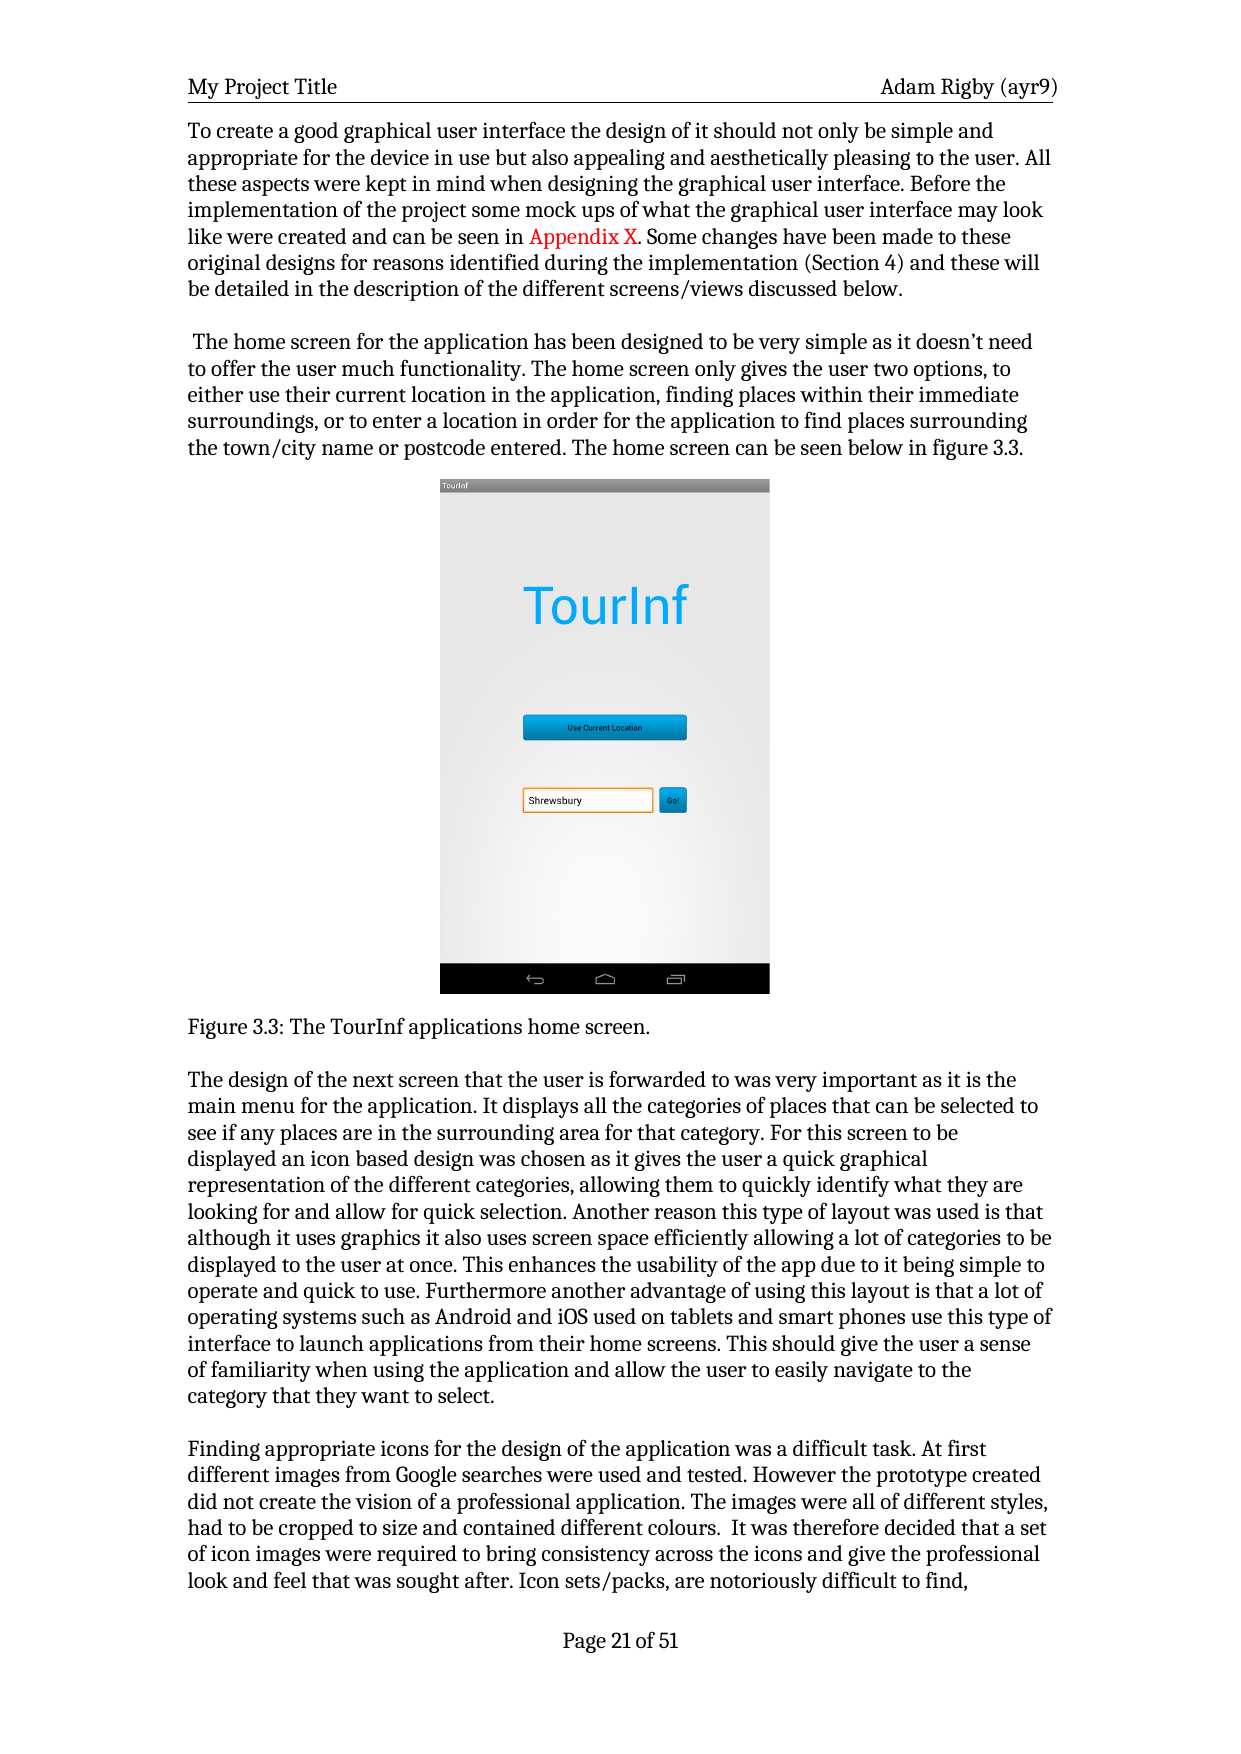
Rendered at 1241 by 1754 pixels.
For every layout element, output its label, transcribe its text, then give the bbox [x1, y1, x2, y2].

text Figure 3.3: The TourInf applications home screen. [187, 1014, 1053, 1041]
text To create a good graphical user interface the design of it should not only be simple and appropriate for the device in use but also appealing and aesthetically pleasing to the user. All these aspects were kept in mind when designing the graphical user interface. Before the implementation of the project some mock ups of what the graphical user interface may look like were created and can be seen in Appendix X. Some changes have been made to these original designs for reasons identified during the implementation (Section 4) and these will be detailed in the description of the different screens/views discussed below. [187, 118, 1053, 303]
text The home screen for the application has been designed to be very simple as it doesn’t need to offer the user much functionality. The home screen only gives the user two options, to either use their current location in the application, finding places within their immediate surroundings, or to enter a location in order for the application to find places surrounding the town/city name or postcode entered. The home screen can be seen below in figure 3.3. [187, 329, 1053, 461]
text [187, 1436, 1053, 1594]
text The design of the next screen that the user is forwarded to was very important as it is the main menu for the application. It displays all the categories of places that can be selected to see if any places are in the surrounding area for that category. For this screen to be displayed an icon based design was chosen as it gives the user a quick graphical representation of the different categories, allowing them to quickly identify what they are looking for and allow for quick selection. Another reason this type of layout was used is that although it uses graphics it also uses screen space efficiently allowing a lot of categories to be displayed to the user at once. This enhances the usability of the app due to it being simple to operate and quick to use. Furthermore another advantage of using this layout is that a lot of operating systems such as Android and iOS used on tablets and smart phones use this type of interface to launch applications from their home screens. This should give the user a sense of familiarity when using the application and allow the user to easily navigate to the category that they want to select. [187, 1067, 1053, 1409]
picture [440, 479, 770, 994]
